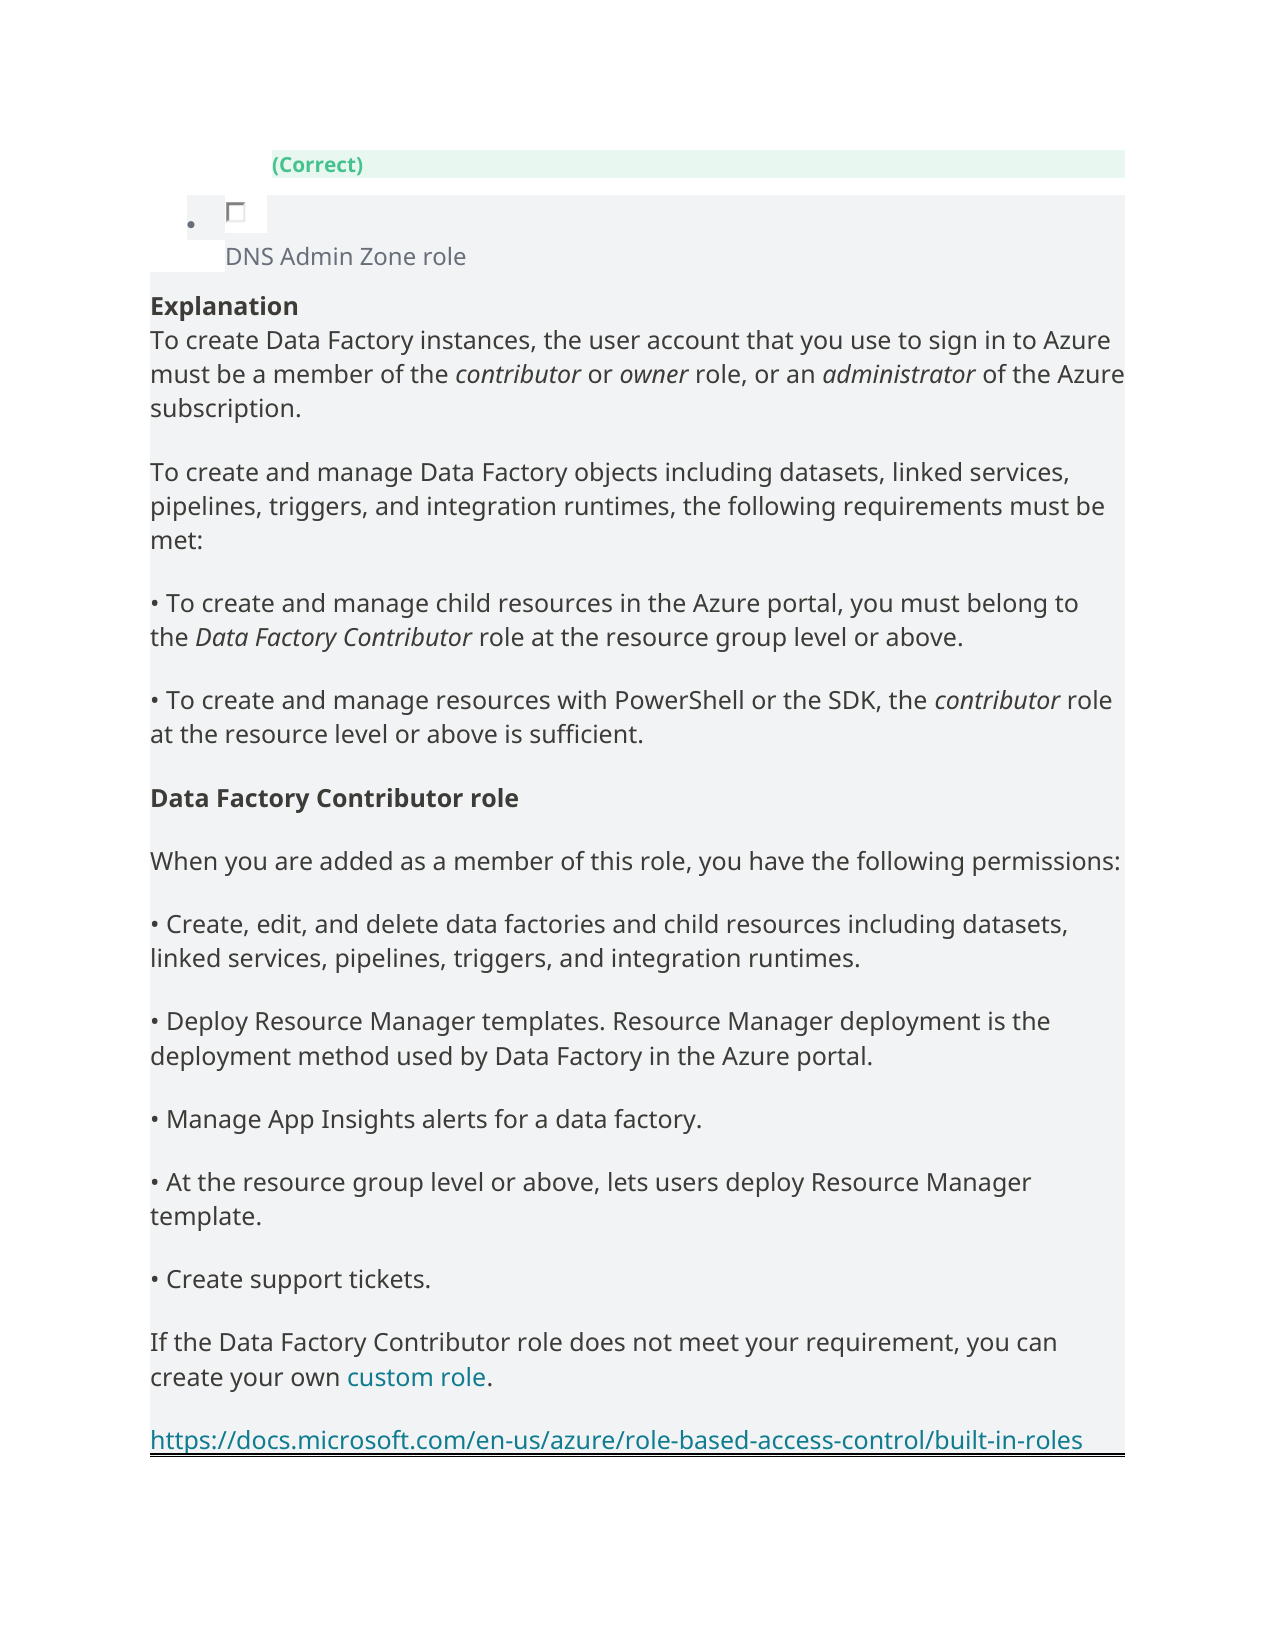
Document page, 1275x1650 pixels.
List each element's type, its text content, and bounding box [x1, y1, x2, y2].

text • Create support tickets. [150, 1262, 1125, 1296]
text • Create, edit, and delete data factories and child resources including datasets, linked services, pipelines, triggers, and integration runtimes. [150, 907, 1125, 975]
text • To create and manage resources with PowerShell or the SDK, the contributor role at the resource level or above is sufficient. [150, 683, 1125, 751]
text • At the resource group level or above, lets users deploy Resource Manager template. [150, 1164, 1125, 1233]
text (Correct) [272, 150, 1125, 178]
text https://docs.microsoft.com/en-us/azure/role-based-access-control/built-in-roles [150, 1422, 1125, 1453]
list ​ [187, 195, 1125, 240]
text • Deploy Resource Manager templates. Resource Manager deployment is the deployment method used by Data Factory in the Azure portal. [150, 1004, 1125, 1072]
text If the Data Factory Contributor role does not meet your requirement, you can create your own custom role. [150, 1325, 1125, 1393]
text Explanation [150, 289, 1125, 323]
text To create Data Factory instances, the user account that you use to sign in to Azure must be a member of the contributor or owner role, or an administrator of the Azure subscription. [150, 323, 1125, 425]
text • To create and manage child resources in the Azure portal, you must belong to the Data Factory Contributor role at the resource group level or above. [150, 586, 1125, 654]
text To create and manage Data Factory objects including datasets, linked services, pipelines, triggers, and integration runtimes, the following requirements must be met: [150, 454, 1125, 557]
text When you are added as a member of this role, you have the following permissions: [150, 843, 1125, 878]
text DNS Admin Zone role [225, 240, 1125, 272]
text • Manage App Insights alerts for a data factory. [150, 1101, 1125, 1135]
text Data Factory Contributor role [150, 780, 1125, 814]
